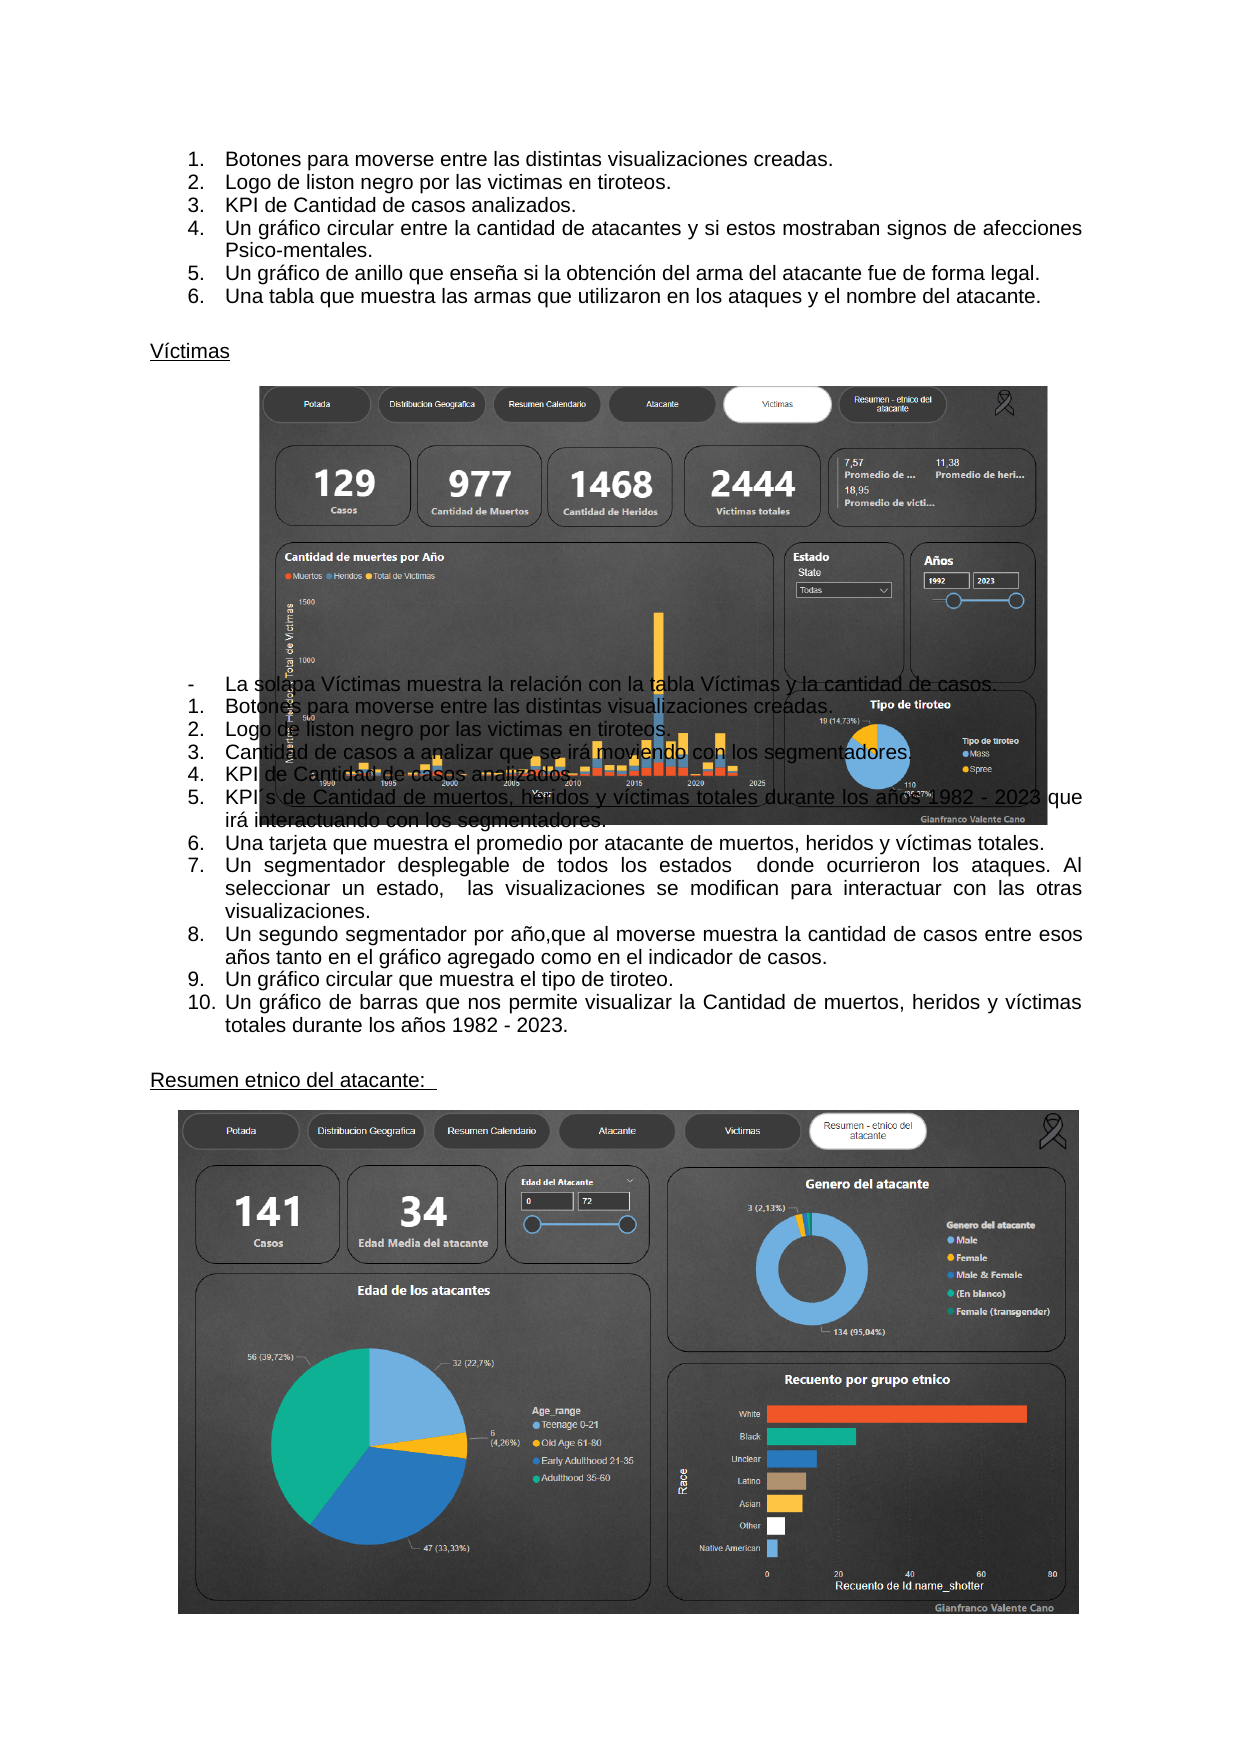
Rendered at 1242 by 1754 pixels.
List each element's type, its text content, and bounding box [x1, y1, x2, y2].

list Botones para moverse entre las distintas visualizaciones creadas. [187, 696, 1084, 718]
list Botones para moverse entre las distintas visualizaciones creadas. [187, 149, 1084, 171]
list Un segmentador desplegable de todos los estados donde ocurrieron los ataques. Al seleccionar un estado, las visualizaciones se modifican para interactuar con las otras visualizaciones. [187, 855, 1084, 923]
list Cantidad de casos a analizar que se irá moviendo con los segmentadores. [187, 741, 1084, 764]
list Una tarjeta que muestra el promedio por atacante de muertos, heridos y víctimas totales. [187, 832, 1084, 855]
list Logo de liston negro por las victimas en tiroteos. [187, 171, 1084, 194]
list Logo de liston negro por las victimas en tiroteos. [187, 718, 1084, 741]
list KPI de Cantidad de casos analizados. [187, 194, 1084, 217]
text Resumen etnico del atacante: [150, 1069, 1084, 1092]
list KPI´s de Cantidad de muertos, heridos y víctimas totales durante los años 1982 - 2023 que irá interactuando con los segmentadores. [187, 786, 1084, 832]
picture [259, 386, 1048, 673]
list Un gráfico de anillo que enseña si la obtención del arma del atacante fue de forma legal. [187, 262, 1084, 285]
list La solapa Víctimas muestra la relación con la tabla Víctimas y la cantidad de casos. [187, 673, 1084, 696]
list Un segundo segmentador por año,que al moverse muestra la cantidad de casos entre esos años tanto en el gráfico agregado como en el indicador de casos. [187, 923, 1084, 968]
text Víctimas [150, 340, 1084, 363]
list Un gráfico circular entre la cantidad de atacantes y si estos mostraban signos de afecciones Psico-mentales. [187, 217, 1084, 262]
list Un gráfico de barras que nos permite visualizar la Cantidad de muertos, heridos y víctimas totales durante los años 1982 - 2023. [187, 991, 1084, 1037]
picture [178, 1110, 1079, 1614]
list Una tabla que muestra las armas que utilizaron en los ataques y el nombre del atacante. [187, 285, 1084, 308]
list Un gráfico circular que muestra el tipo de tiroteo. [187, 968, 1084, 991]
list KPI de Cantidad de casos analizados. [187, 764, 1084, 786]
